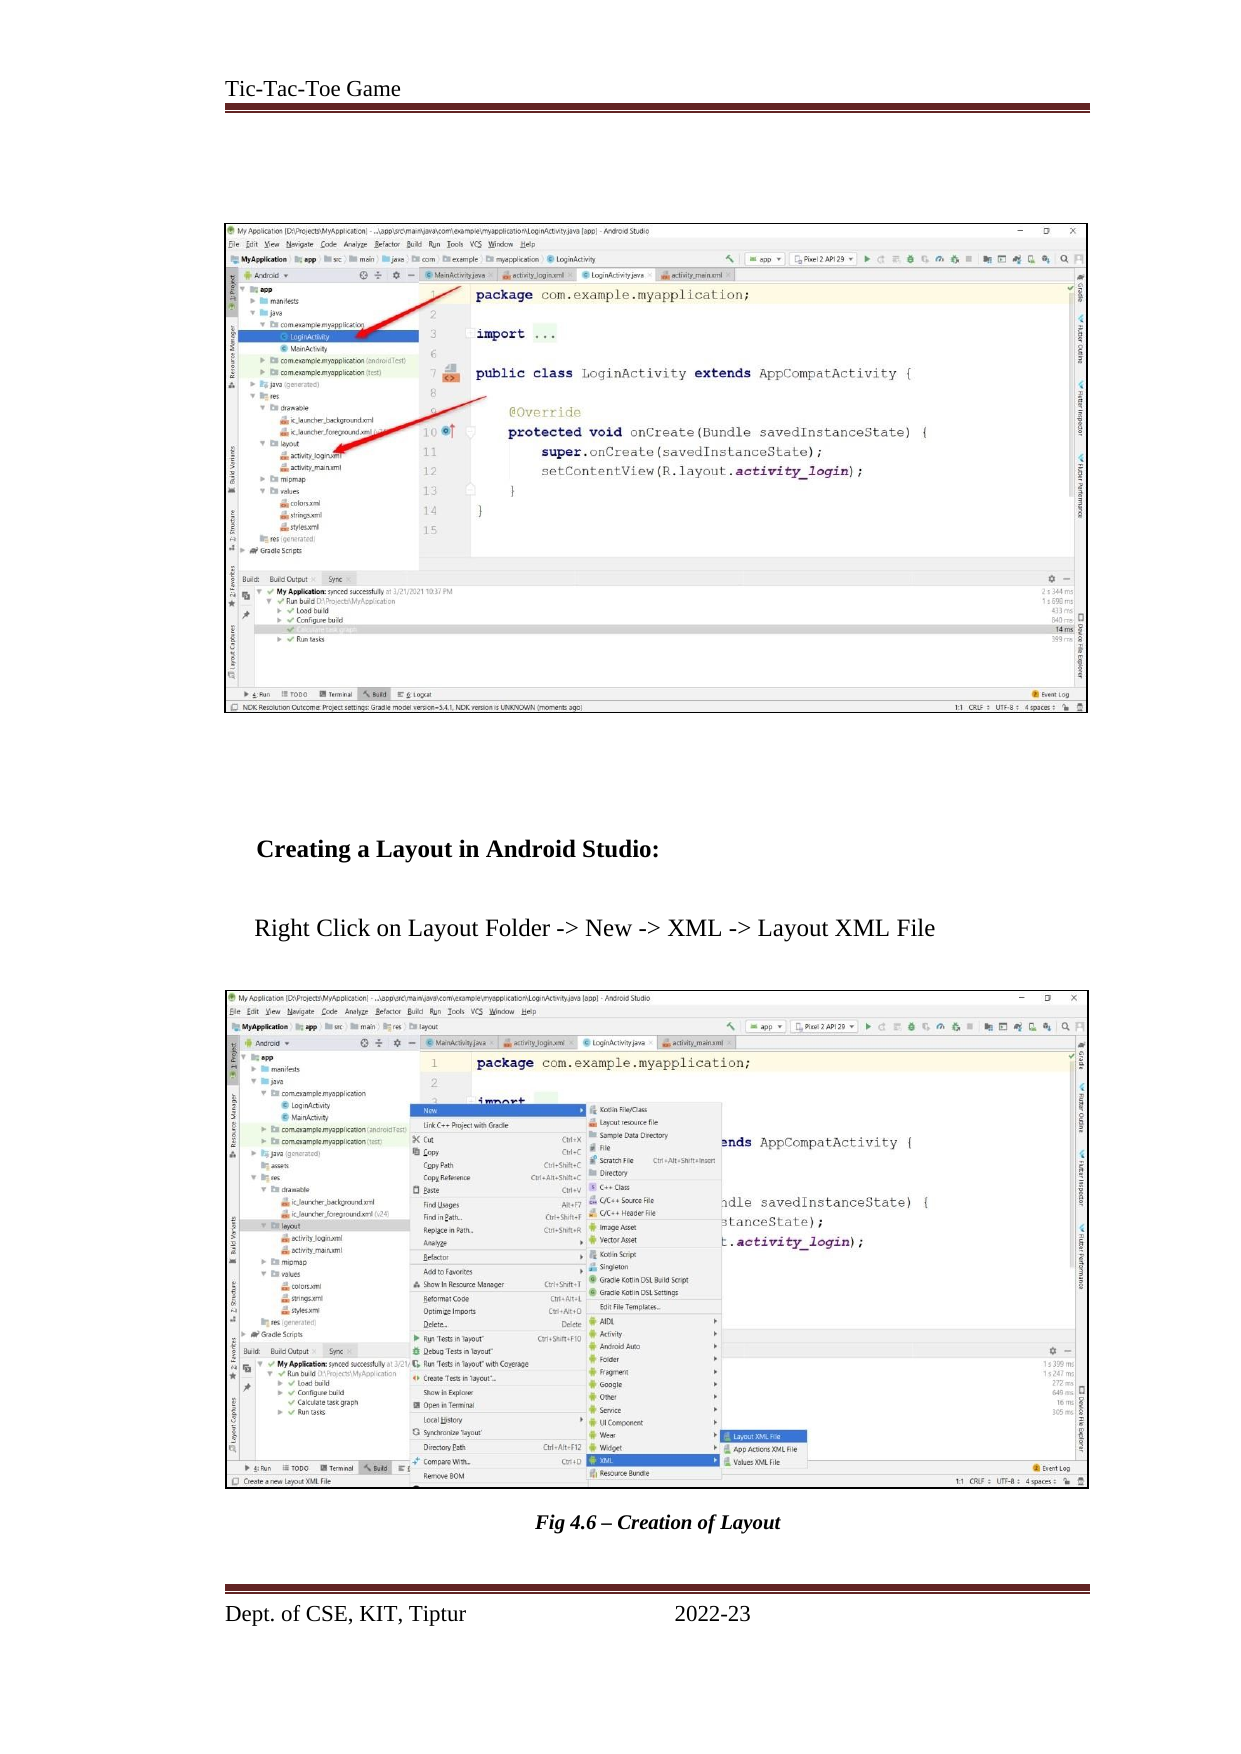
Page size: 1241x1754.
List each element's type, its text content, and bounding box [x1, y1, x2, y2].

subtitle Creating a Layout in Android Studio: [225, 834, 1090, 863]
picture [227, 992, 1087, 1487]
text Right Click on Layout Folder -> New -> XML -> Layout XML File [254, 913, 1090, 942]
picture [226, 225, 1086, 712]
